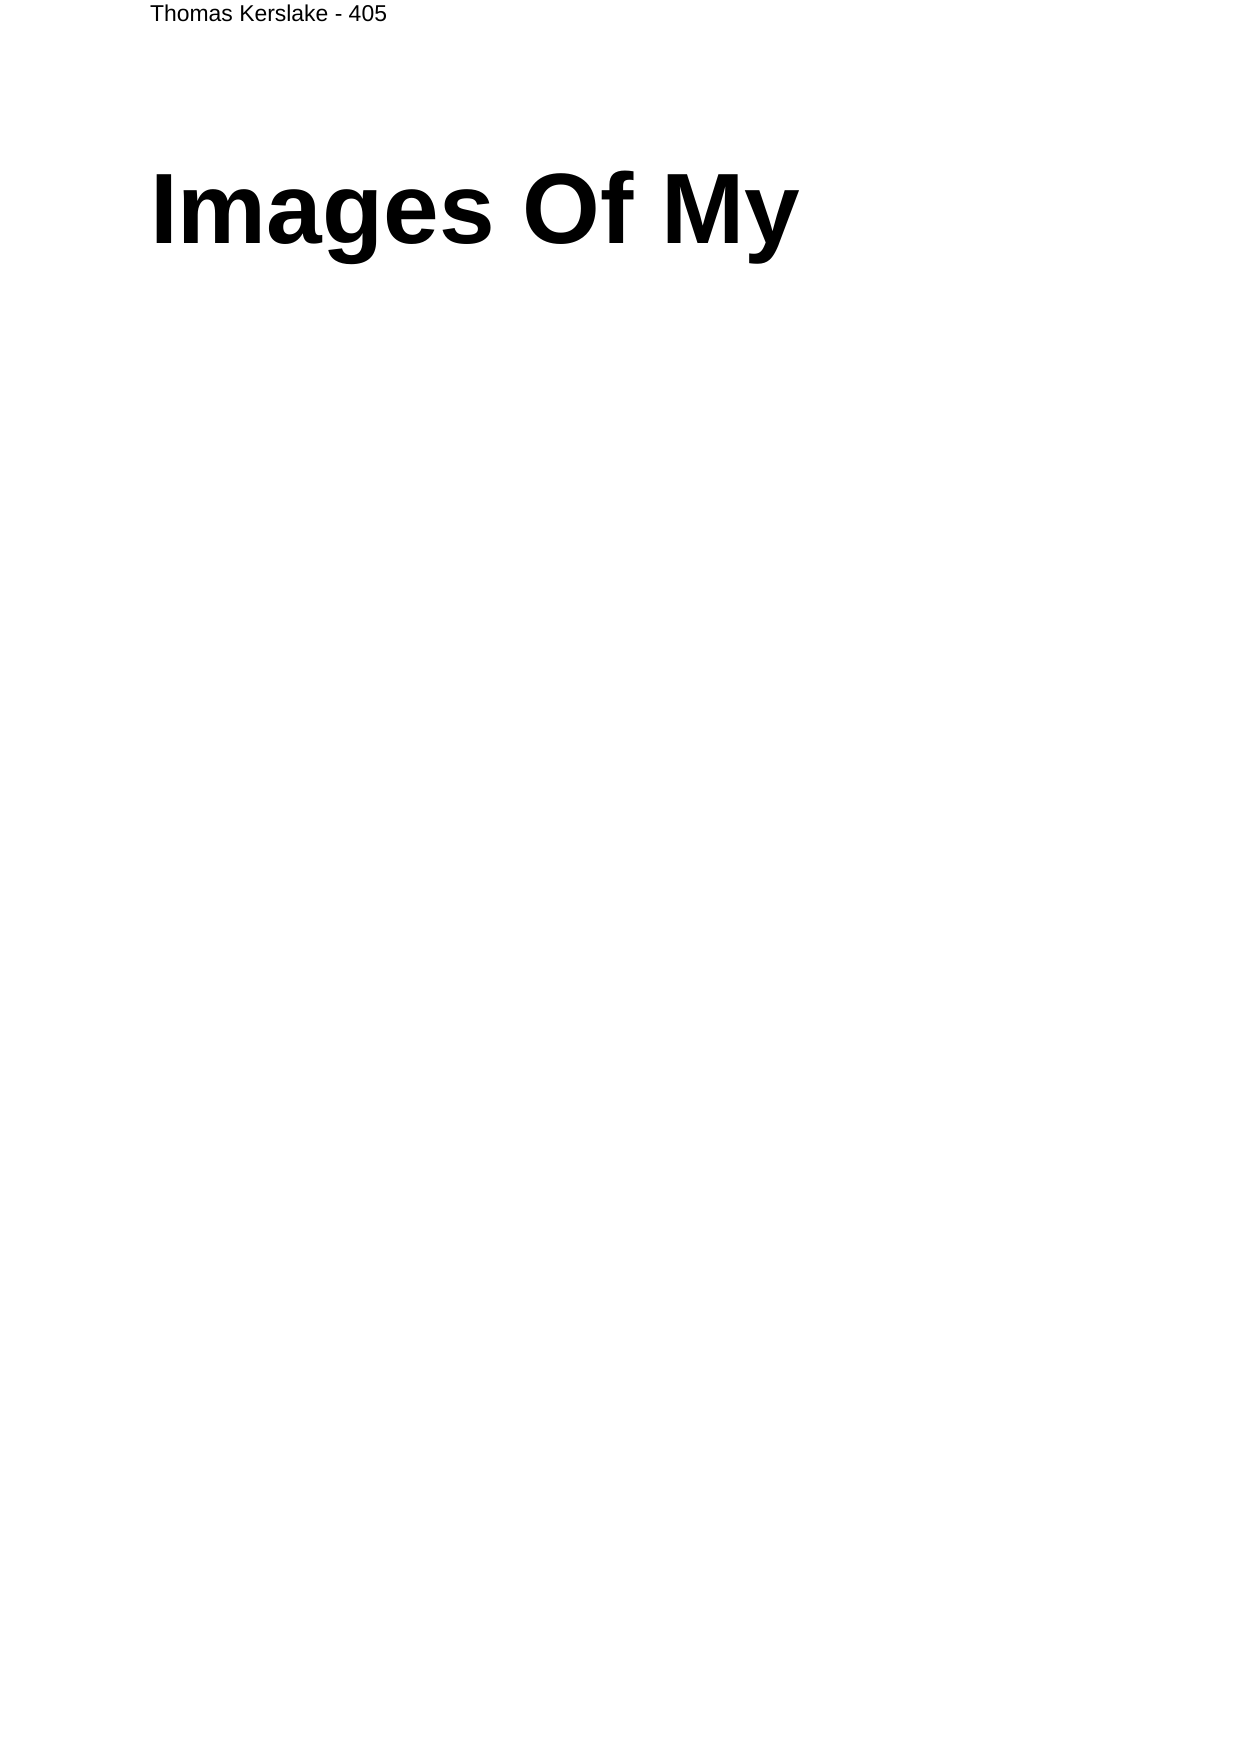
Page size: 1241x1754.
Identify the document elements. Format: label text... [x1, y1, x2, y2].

text Images Of My Project. [150, 150, 1090, 265]
